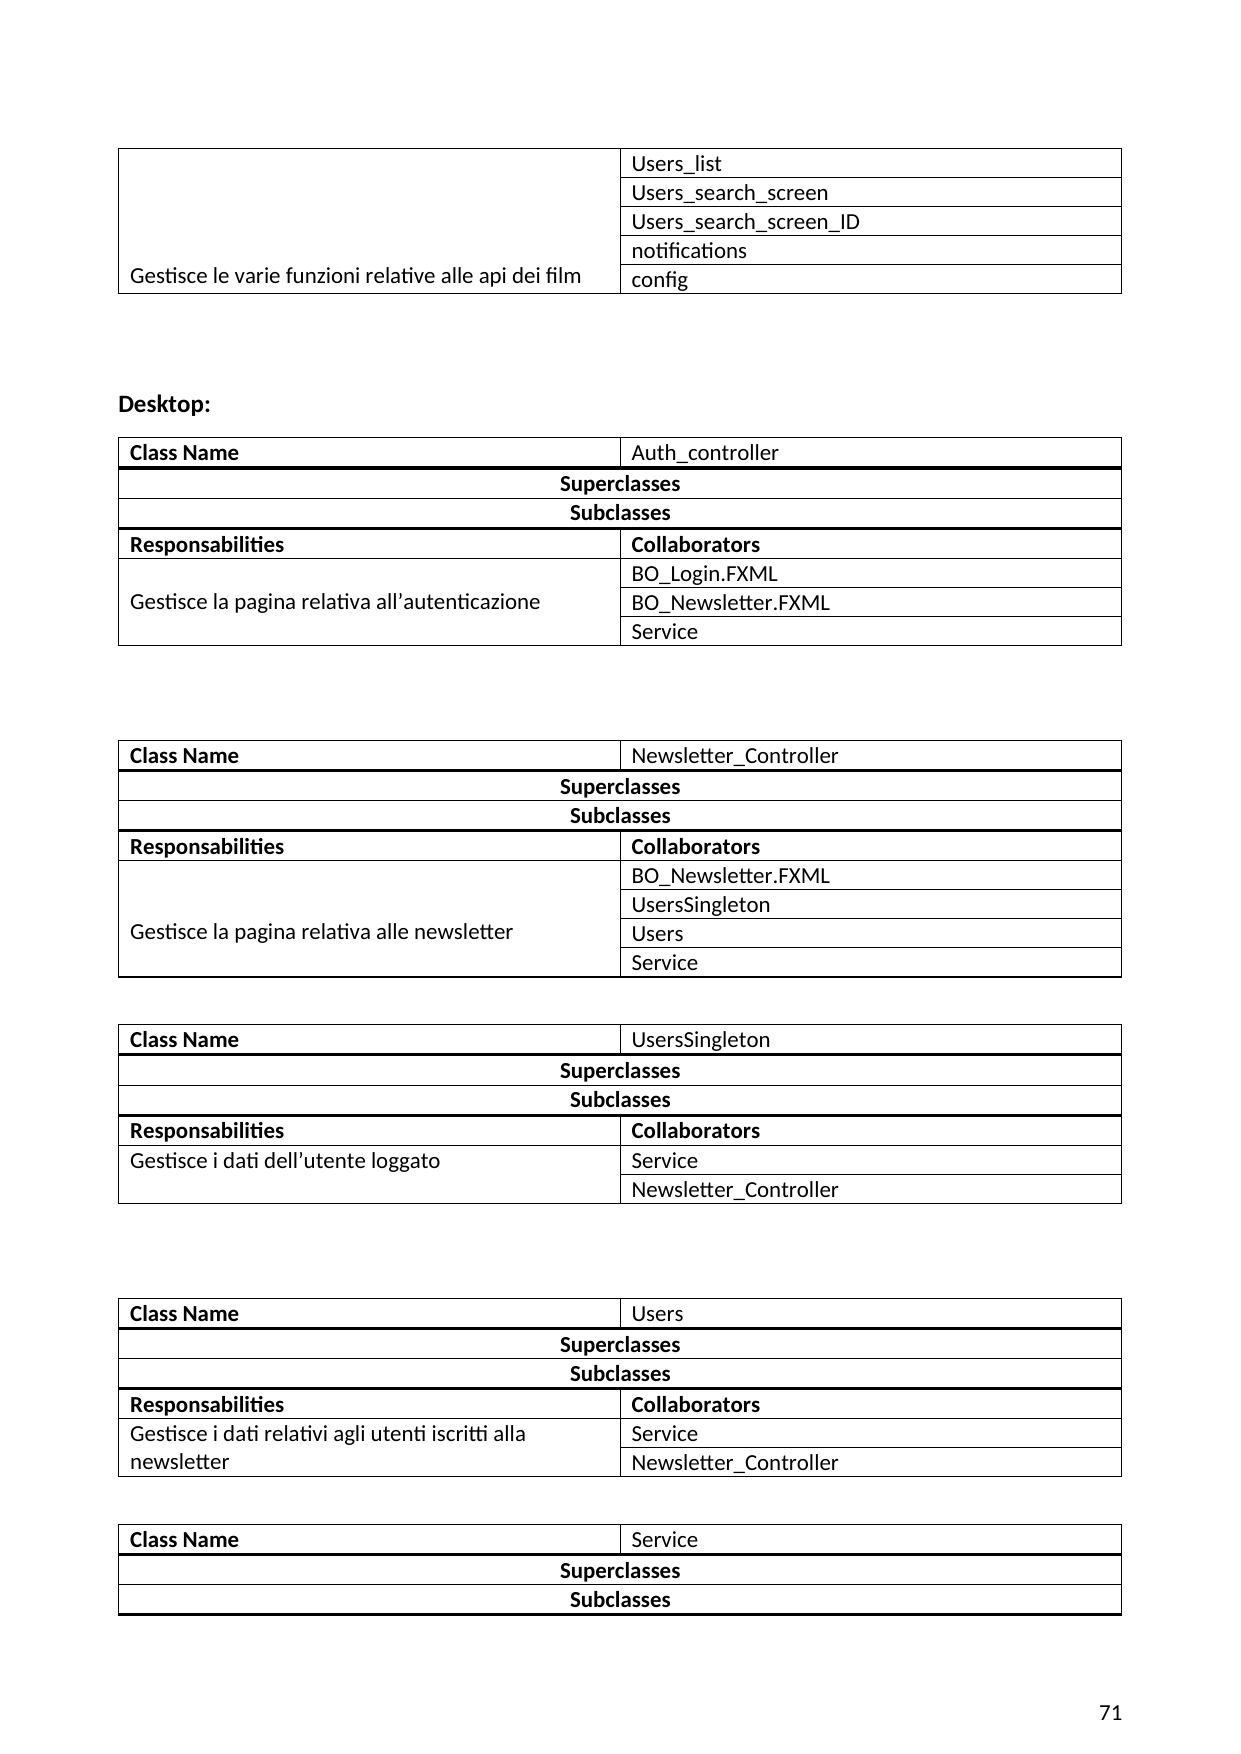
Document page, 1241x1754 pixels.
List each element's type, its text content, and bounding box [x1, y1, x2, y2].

table_header Class Name [119, 438, 620, 466]
table_header Class Name [119, 1299, 620, 1327]
table_cell Service [621, 1146, 1121, 1174]
table_cell Service [621, 617, 1121, 645]
table_header Auth_controller [621, 438, 1121, 466]
table_cell Superclasses [119, 1056, 1121, 1084]
table_cell Responsabilities [119, 1117, 620, 1145]
table_cell BO_Newsletter.FXML [621, 588, 1121, 616]
table_cell Superclasses [119, 1556, 1121, 1584]
table_cell Superclasses [119, 470, 1121, 497]
table_cell BO_Login.FXML [621, 559, 1121, 587]
table_cell UsersSingleton [621, 890, 1121, 918]
table_cell Subclasses [119, 1086, 1121, 1113]
table_cell Subclasses [119, 1585, 1121, 1613]
table_cell Subclasses [119, 801, 1121, 829]
table_cell Responsabilities [119, 1390, 620, 1418]
table_cell Collaborators [621, 832, 1121, 860]
table_cell Newsletter_Controller [621, 1448, 1121, 1476]
table_cell Users_list [621, 149, 1121, 177]
table_header Class Name [119, 1525, 620, 1553]
table_cell BO_Newsletter.FXML [621, 861, 1121, 889]
table_cell Users [621, 919, 1121, 947]
table_cell Superclasses [119, 772, 1121, 800]
table_cell Users_search_screen [621, 178, 1121, 206]
table_cell Service [621, 948, 1121, 976]
table_header UsersSingleton [621, 1025, 1121, 1053]
table_cell config [621, 265, 1121, 293]
table_cell notifications [621, 236, 1121, 264]
table_cell Collaborators [621, 1390, 1121, 1418]
table_header Users [621, 1299, 1121, 1327]
table_header Service [621, 1525, 1121, 1553]
table_cell Gestisce la pagina relativa all’autenticazione [119, 559, 620, 645]
table_cell Responsabilities [119, 832, 620, 860]
table_cell Collaborators [621, 530, 1121, 558]
table_cell Subclasses [119, 1359, 1121, 1387]
table_cell Superclasses [119, 1330, 1121, 1358]
table_cell Gestisce i dati dell’utente loggato [119, 1146, 620, 1203]
table_cell Collaborators [621, 1117, 1121, 1145]
table_cell Gestisce la pagina relativa alle newsletter [119, 861, 620, 976]
table_cell Subclasses [119, 499, 1121, 527]
table_header Newsletter_Controller [621, 741, 1121, 769]
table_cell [119, 149, 620, 293]
table_cell Newsletter_Controller [621, 1175, 1121, 1203]
table_cell Gestisce i dati relativi agli utenti iscritti alla newsletter [119, 1419, 620, 1476]
text Desktop: [118, 388, 1122, 418]
table_header Class Name [119, 741, 620, 769]
table_header Class Name [119, 1025, 620, 1053]
table_cell Service [621, 1419, 1121, 1447]
table_cell Responsabilities [119, 530, 620, 558]
table_cell Users_search_screen_ID [621, 207, 1121, 235]
